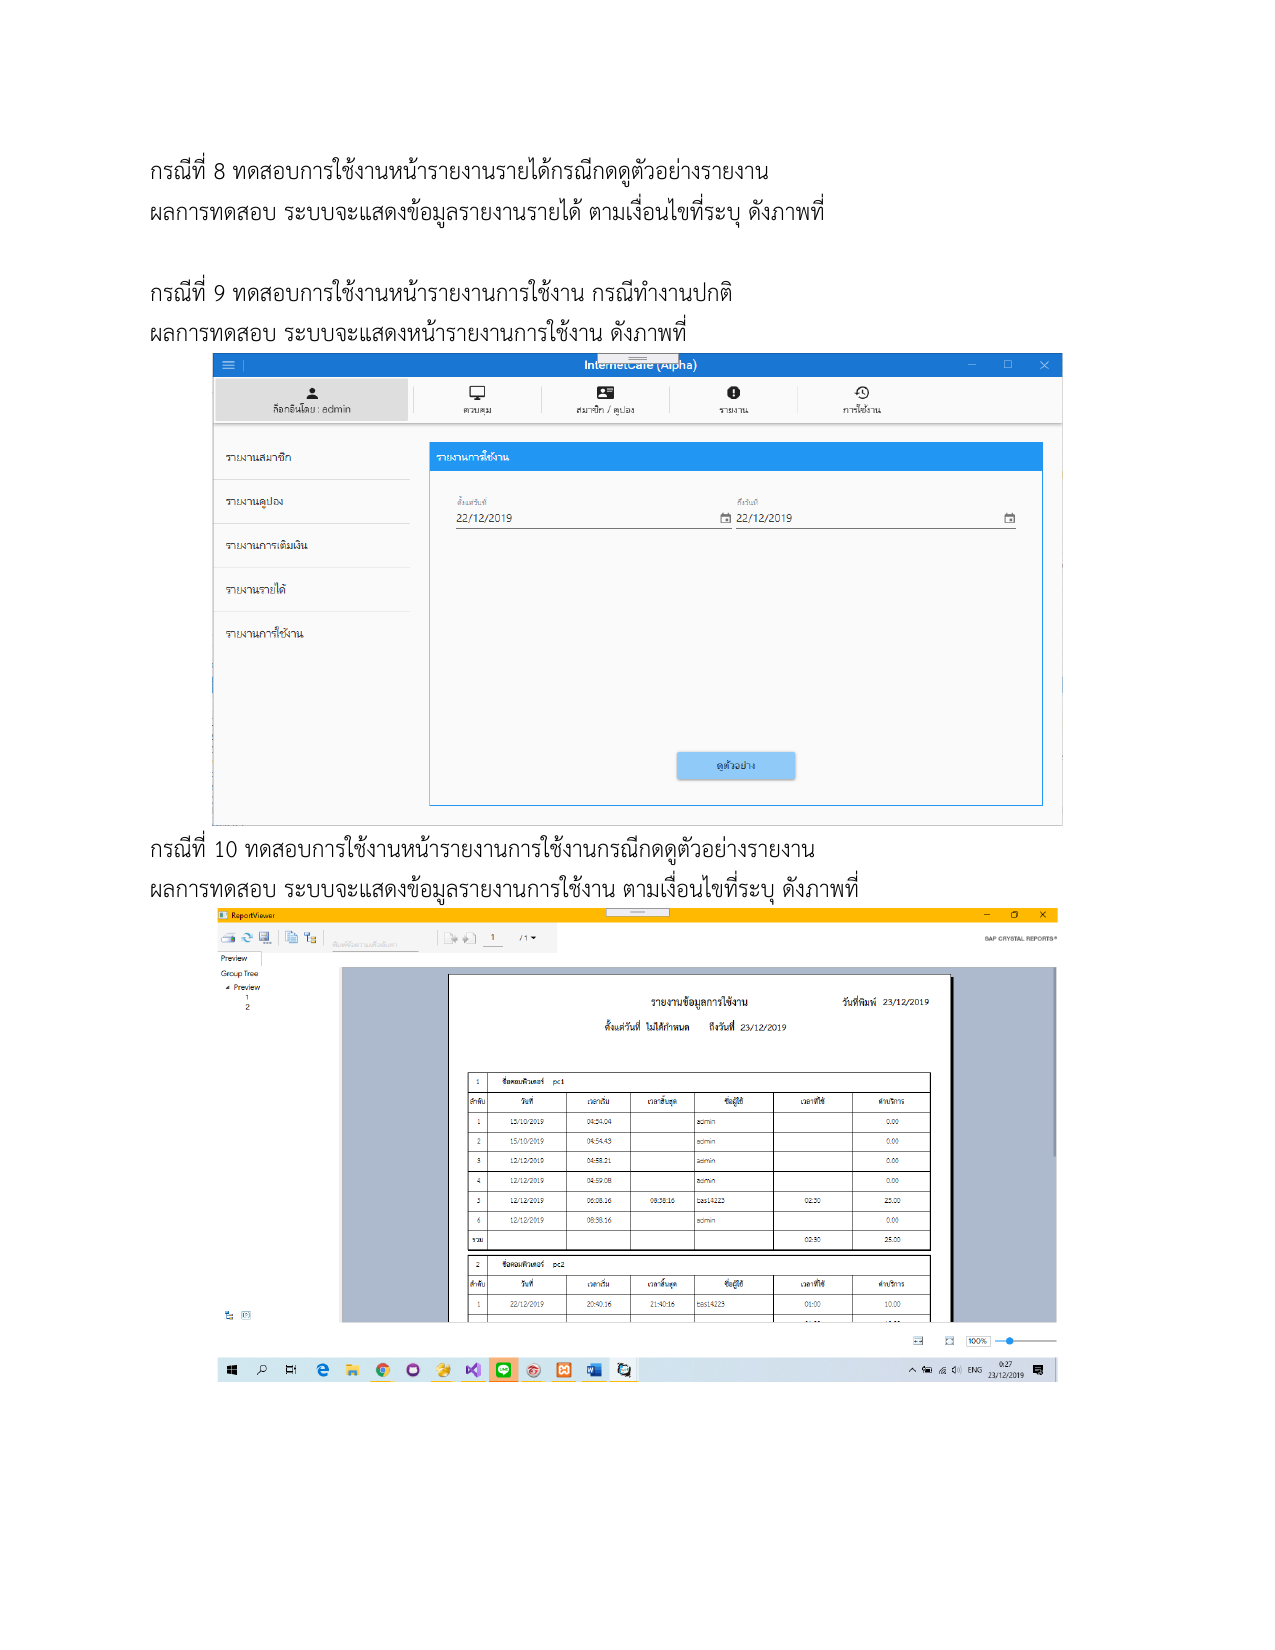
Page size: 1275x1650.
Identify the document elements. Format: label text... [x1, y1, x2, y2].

text กรณีที่ 10 ทดสอบการใช้งานหน้ารายงานการใช้งานกรณีกดดูตัวอย่างรายงาน [150, 828, 1125, 865]
picture [212, 353, 1063, 826]
text ผลการทดสอบ ระบบจะแสดงข้อมูลรายงานรายได้ ตามเงื่อนไขที่ระบุ ดังภาพที่ [150, 191, 1125, 228]
picture [217, 908, 1058, 1382]
text ผลการทดสอบ ระบบจะแสดงหน้ารายงานการใช้งาน ดังภาพที่ [150, 312, 1125, 350]
text กรณีที่ 8 ทดสอบการใช้งานหน้ารายงานรายได้กรณีกดดูตัวอย่างรายงาน [150, 150, 1125, 188]
text กรณีที่ 9 ทดสอบการใช้งานหน้ารายงานการใช้งาน กรณีทำงานปกติ [150, 272, 1125, 309]
text ผลการทดสอบ ระบบจะแสดงข้อมูลรายงานการใช้งาน ตามเงื่อนไขที่ระบุ ดังภาพที่ [150, 868, 1125, 906]
